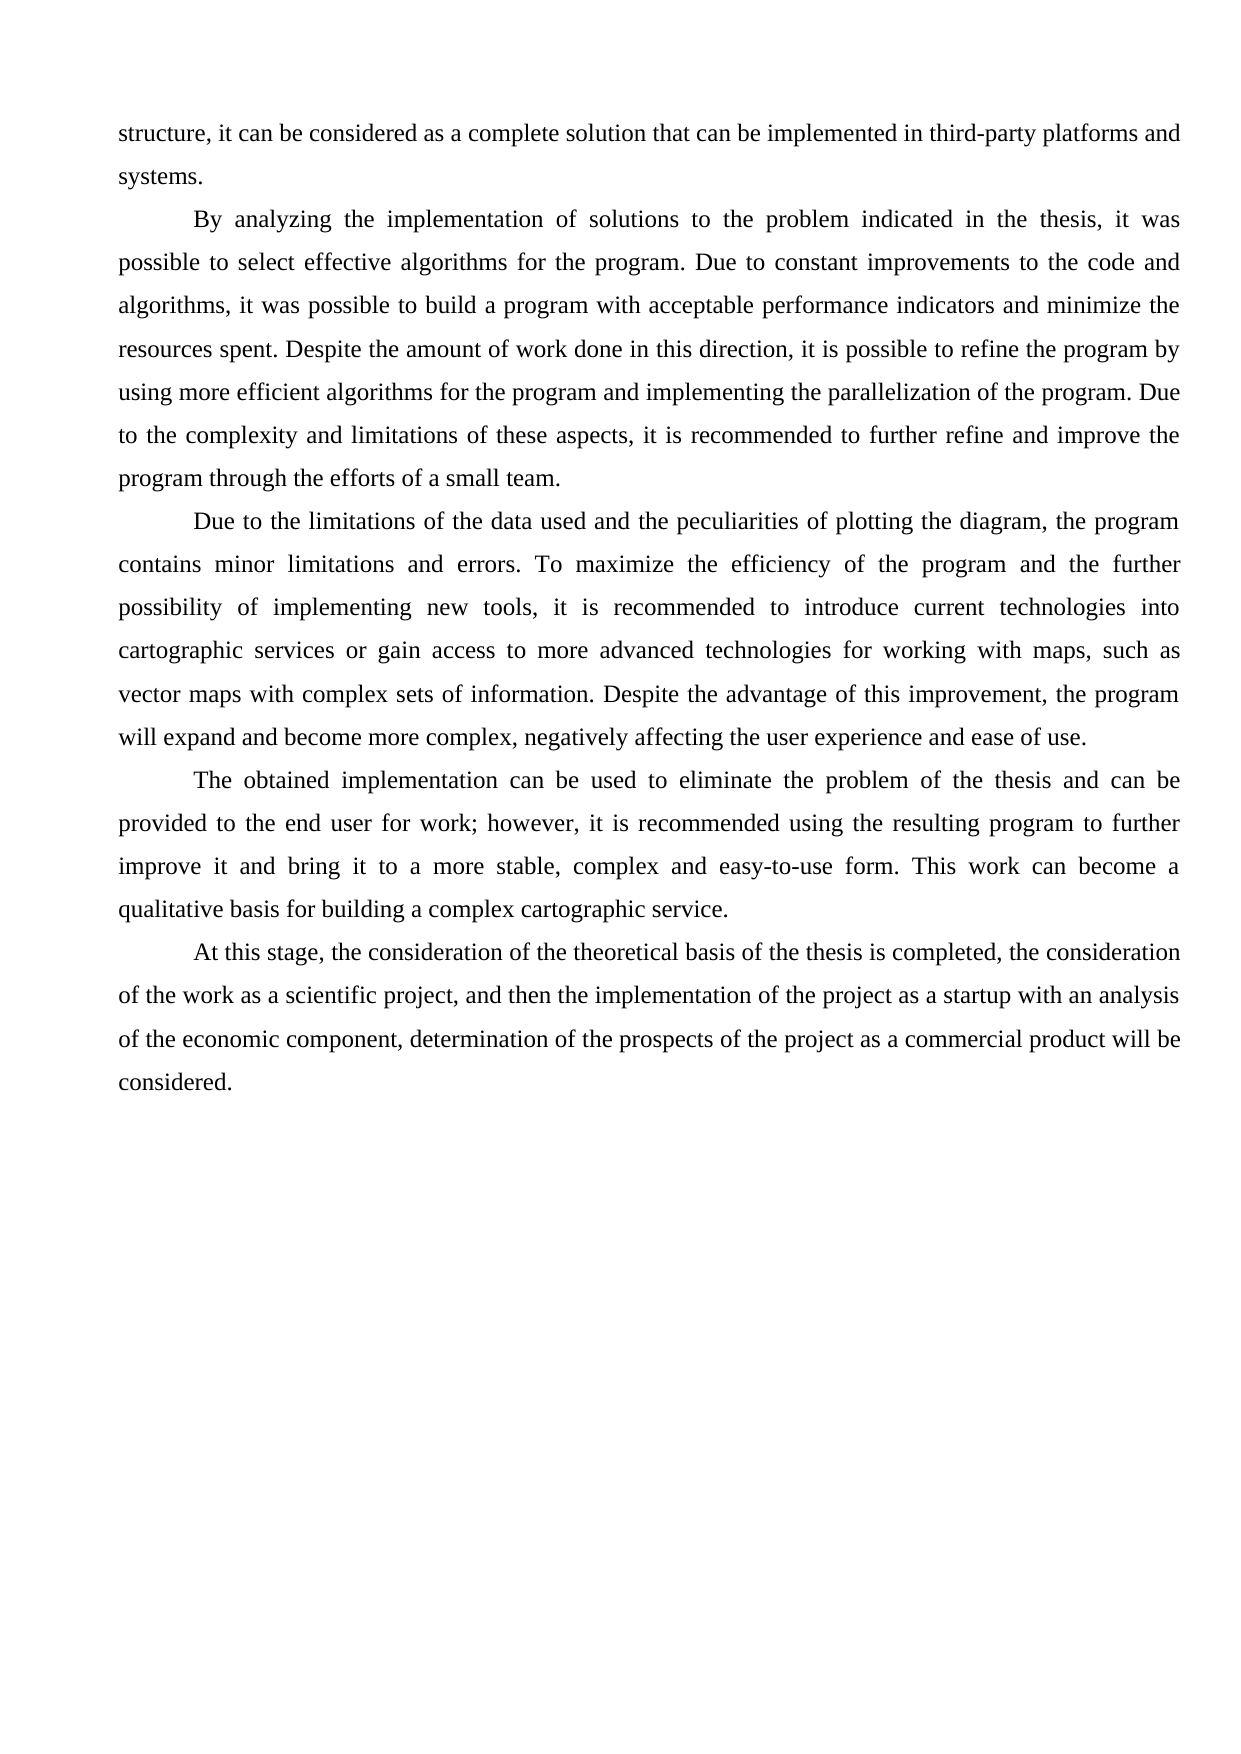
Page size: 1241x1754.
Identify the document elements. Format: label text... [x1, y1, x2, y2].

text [118, 118, 1181, 190]
text At this stage, the consideration of the theoretical basis of the thesis is completed, the consideration of the work as a scientific project, and then the implementation of the project as a startup with an analysis of the economic component, determination of the prospects of the project as a commercial product will be considered. [118, 937, 1181, 1096]
text By analyzing the implementation of solutions to the problem indicated in the thesis, it was possible to select effective algorithms for the program. Due to constant improvements to the code and algorithms, it was possible to build a program with acceptable performance indicators and minimize the resources spent. Despite the amount of work done in this direction, it is possible to refine the program by using more efficient algorithms for the program and implementing the parallelization of the program. Due to the complexity and limitations of these aspects, it is recommended to further refine and improve the program through the efforts of a small team. [118, 204, 1181, 492]
text The obtained implementation can be used to eliminate the problem of the thesis and can be provided to the end user for work; however, it is recommended using the resulting program to further improve it and bring it to a more stable, complex and easy-to-use form. This work can become a qualitative basis for building a complex cartographic service. [118, 765, 1181, 923]
text Due to the limitations of the data used and the peculiarities of plotting the diagram, the program contains minor limitations and errors. To maximize the efficiency of the program and the further possibility of implementing new tools, it is recommended to introduce current technologies into cartographic services or gain access to more advanced technologies for working with maps, such as vector maps with complex sets of information. Despite the advantage of this improvement, the program will expand and become more complex, negatively affecting the user experience and ease of use. [118, 506, 1181, 751]
